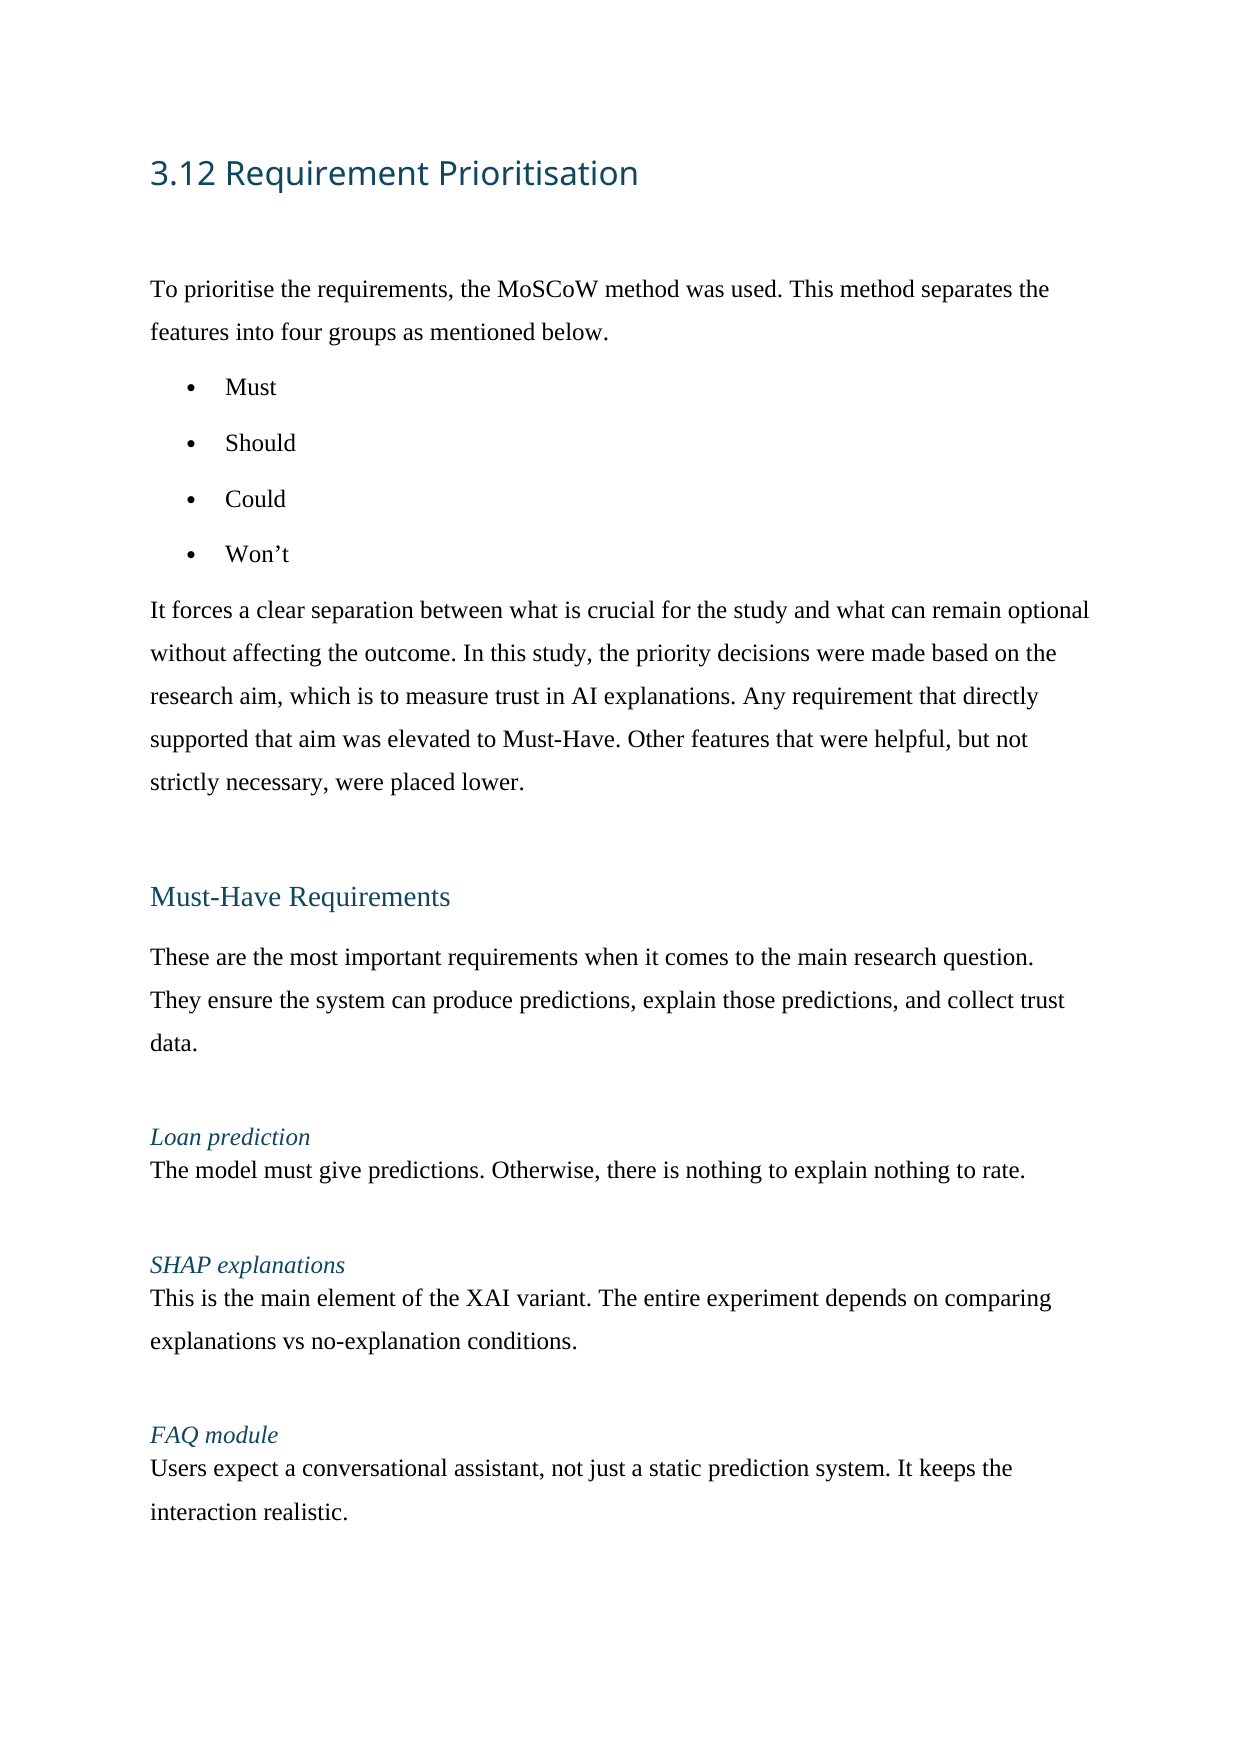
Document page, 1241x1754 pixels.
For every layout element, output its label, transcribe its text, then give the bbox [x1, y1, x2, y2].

list Must [187, 372, 1090, 401]
text Users expect a conversational assistant, not just a static prediction system. It keeps the interaction realistic. [150, 1453, 1090, 1525]
text These are the most important requirements when it comes to the main research question. They ensure the system can produce predictions, explain those predictions, and collect trust data. [150, 942, 1090, 1057]
list Won’t [187, 539, 1090, 568]
text It forces a clear separation between what is crucial for the study and what can remain optional without affecting the outcome. In this study, the priority decisions were made based on the research aim, which is to measure trust in AI explanations. Any requirement that directly supported that aim was elevated to Must-Have. Other features that were helpful, but not strictly necessary, were placed lower. [150, 595, 1090, 796]
subtitle Loan prediction [150, 1122, 1090, 1151]
list Could [187, 484, 1090, 512]
subtitle SHAP explanations [150, 1250, 1090, 1279]
subtitle Must-Have Requirements [150, 879, 1090, 912]
text To prioritise the requirements, the MoSCoW method was used. This method separates the features into four groups as mentioned below. [150, 274, 1090, 346]
subtitle FAQ module [150, 1421, 1090, 1449]
subtitle 3.12 Requirement Prioritisation [150, 150, 1090, 195]
text This is the main element of the XAI variant. The entire experiment depends on comparing explanations vs no-explanation conditions. [150, 1283, 1090, 1355]
text The model must give predictions. Otherwise, there is nothing to explain nothing to rate. [150, 1155, 1090, 1184]
list Should [187, 428, 1090, 457]
